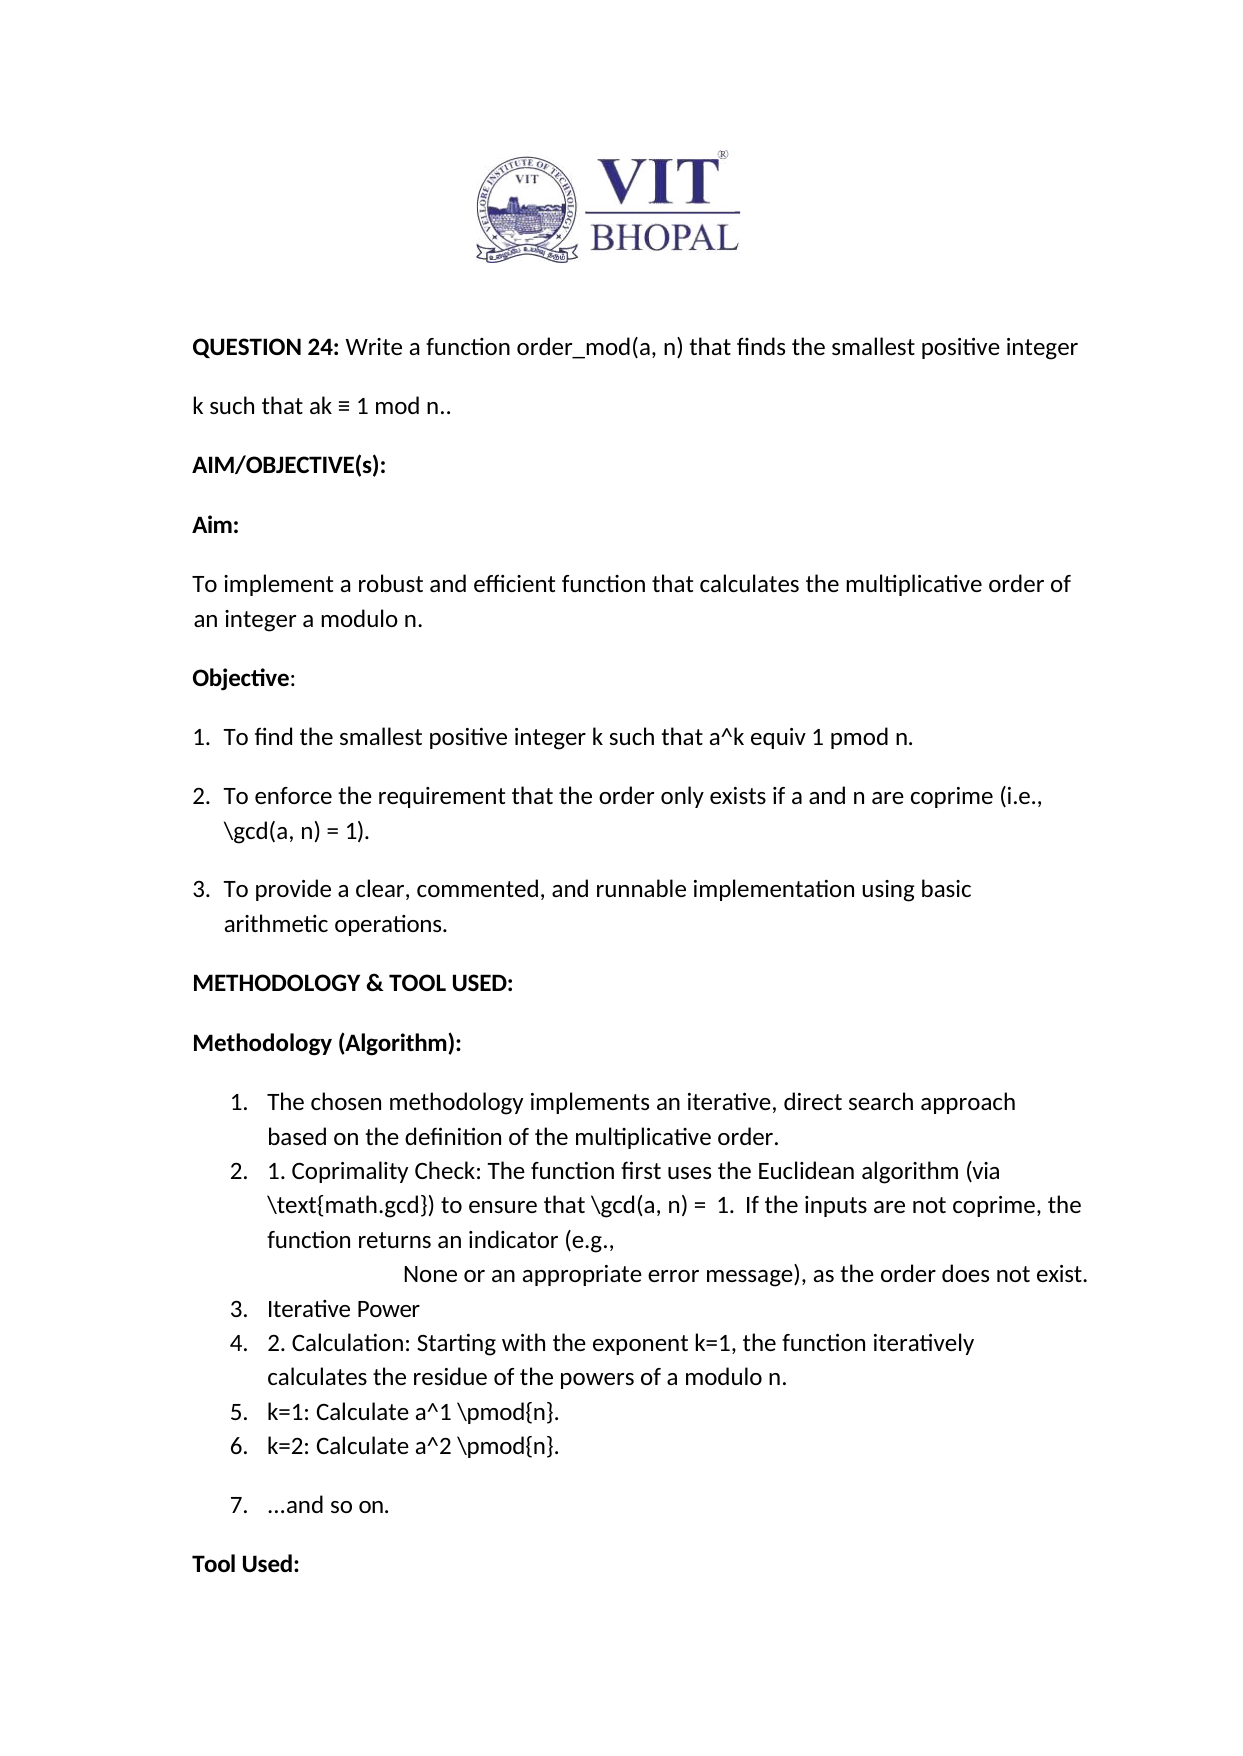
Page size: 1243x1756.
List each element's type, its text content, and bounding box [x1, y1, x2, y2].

subtitle METHODOLOGY & TOOL USED: [192, 967, 1243, 997]
list To enforce the requirement that the order only exists if a and n are coprime (i.e., [192, 780, 1243, 811]
list k=1: Calculate a^1 \pmod{n}. [229, 1396, 1243, 1426]
list k=2: Calculate a^2 \pmod{n}. [229, 1430, 1243, 1461]
subtitle Objective: [192, 662, 1243, 692]
list To provide a clear, commented, and runnable implementation using basic arithmetic operations. [192, 874, 1077, 939]
subtitle Methodology (Algorithm): [192, 1027, 1243, 1057]
list The chosen methodology implements an iterative, direct search approach based on the definition of the multiplicative order. [229, 1086, 1080, 1151]
text QUESTION 24: Write a function order_mod(a, n) that finds the smallest positive integer k such that ak ≡ 1 mod n.. [192, 331, 1095, 421]
list ...and so on. [229, 1489, 1243, 1520]
text Aim: [192, 509, 1243, 539]
text To implement a robust and efficient function that calculates the multiplicative order of an integer a modulo n. [192, 569, 1077, 634]
text \text{math.gcd}) to ensure that \gcd(a, n) = 1. If the inputs are not coprime, the function returns an indicator (e.g., [267, 1189, 1085, 1254]
list Iterative Power [229, 1293, 1243, 1323]
text None or an appropriate error message), as the order does not exist. [403, 1258, 1243, 1289]
subtitle Tool Used: [192, 1548, 1243, 1579]
text \gcd(a, n) = 1). [223, 815, 1243, 845]
list 2. Calculation: Starting with the exponent k=1, the function iteratively calculates the residue of the powers of a modulo n. [229, 1327, 1078, 1392]
subtitle AIM/OBJECTIVE(s): [192, 449, 1243, 480]
picture [476, 150, 741, 263]
list To find the smallest positive integer k such that a^k equiv 1 pmod n. [192, 722, 1243, 752]
list 1. Coprimality Check: The function first uses the Euclidean algorithm (via [229, 1155, 1243, 1186]
